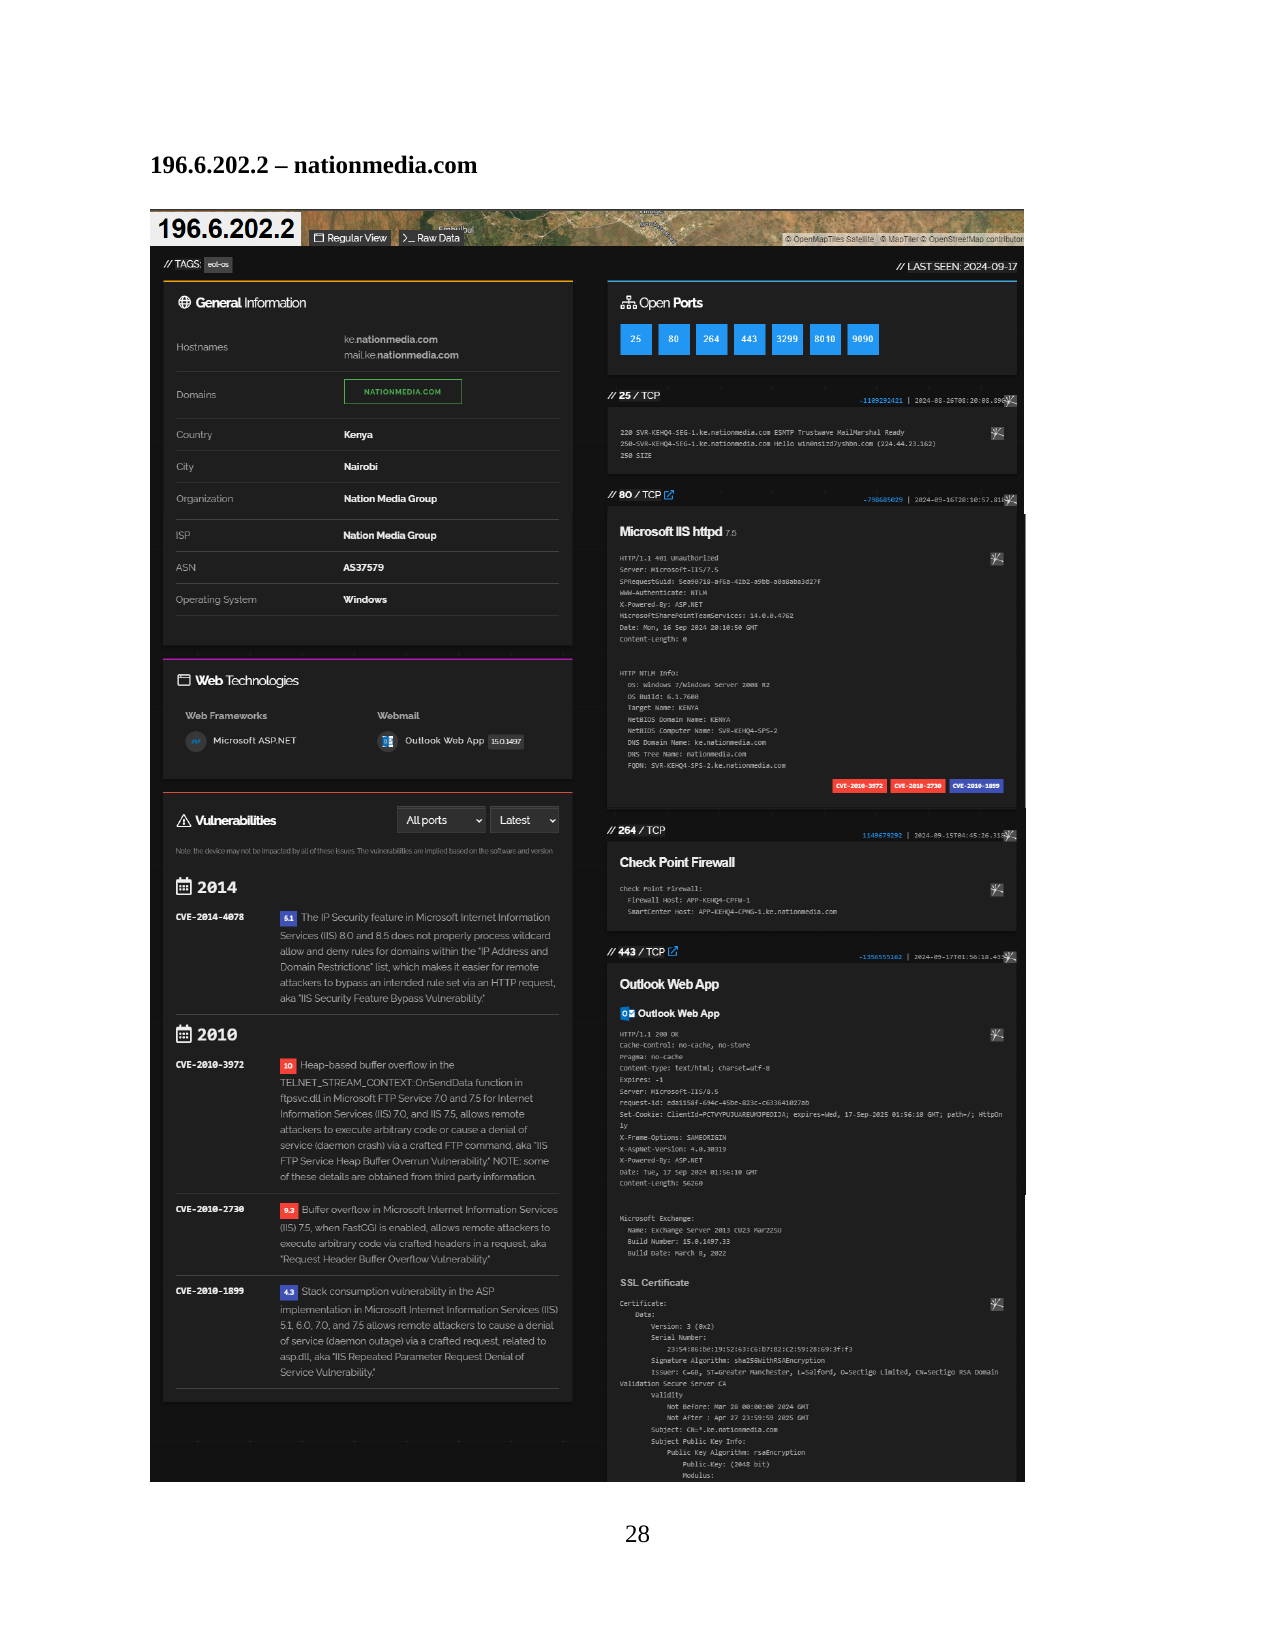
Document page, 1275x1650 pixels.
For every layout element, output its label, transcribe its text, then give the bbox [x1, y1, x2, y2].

text 196.6.202.2 – nationmedia.com [150, 150, 1125, 179]
picture [150, 209, 1026, 1482]
